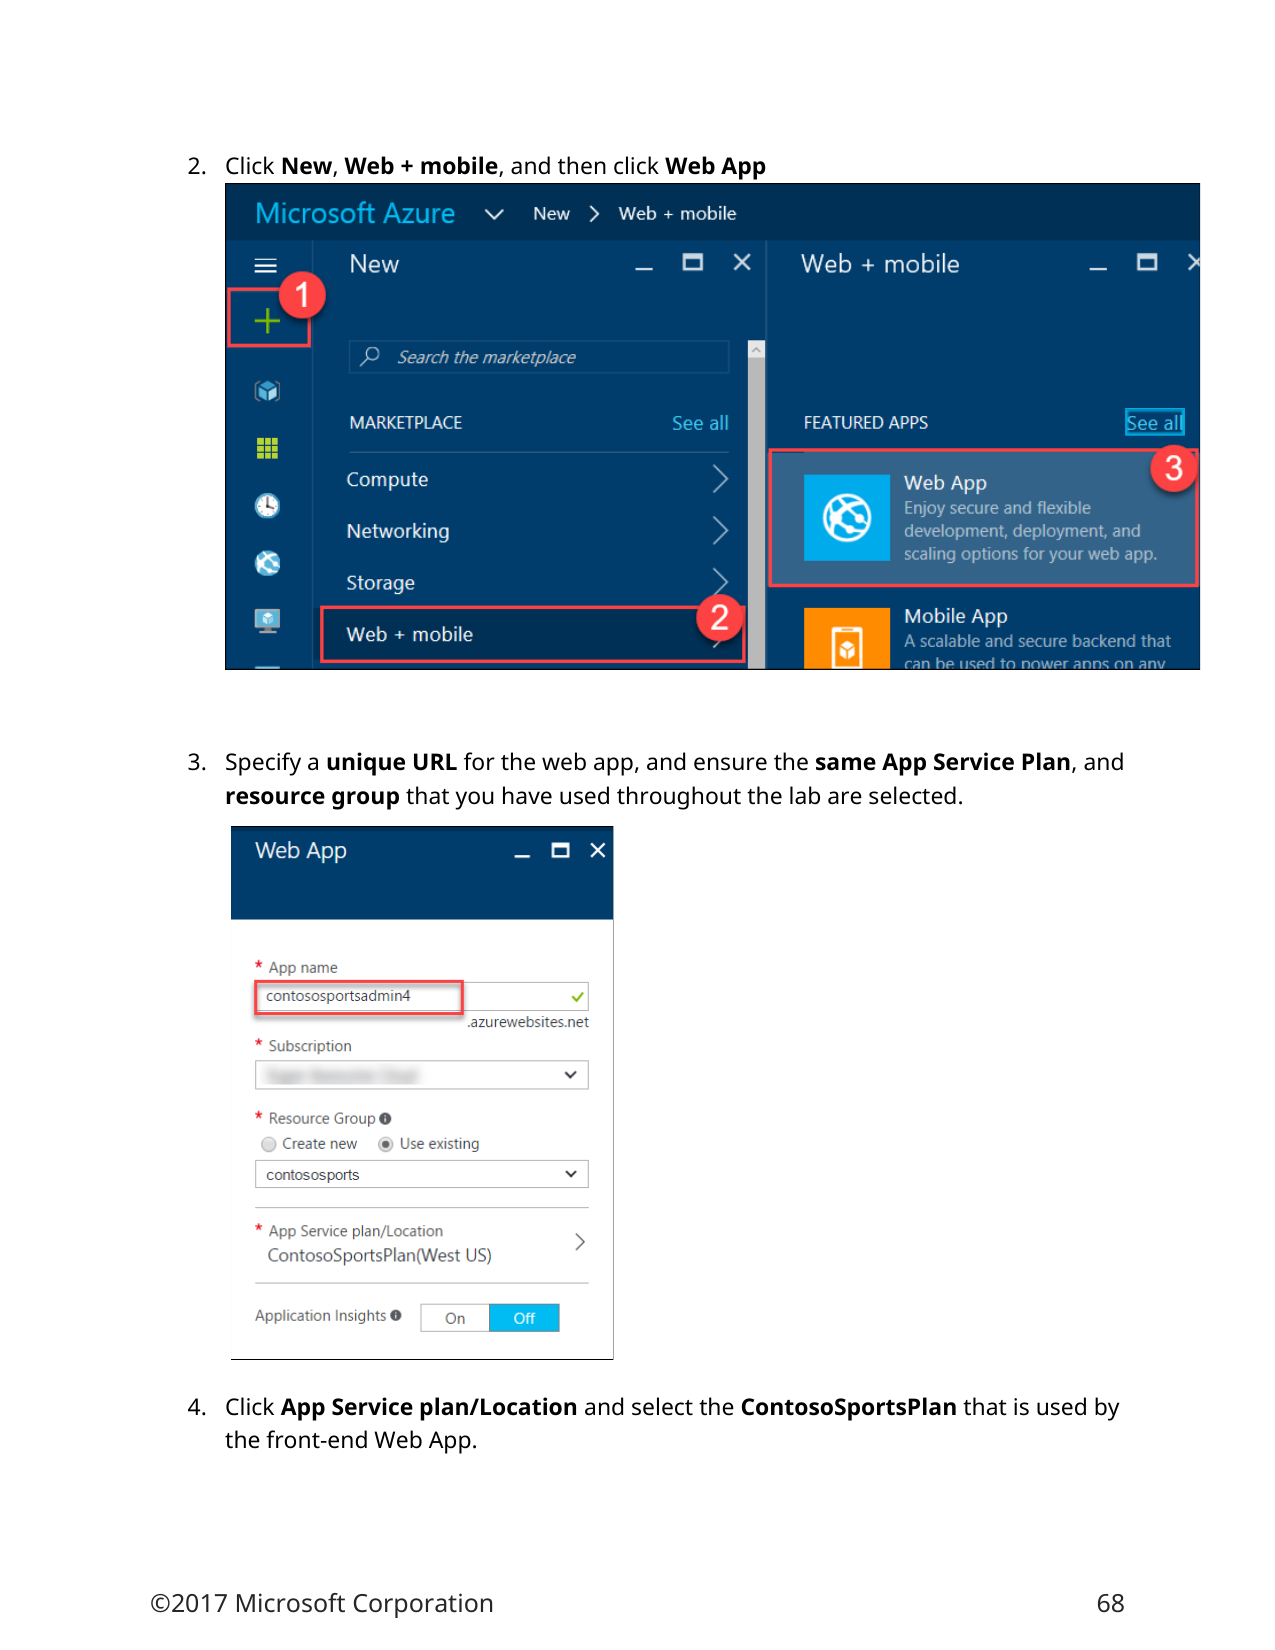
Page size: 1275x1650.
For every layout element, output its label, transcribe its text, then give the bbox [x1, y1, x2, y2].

picture [231, 826, 614, 1360]
picture [225, 183, 1200, 670]
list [187, 1391, 1125, 1456]
list Specify a unique URL for the web app, and ensure the same App Service Plan, and resource group that you have used throughout the lab are selected. [187, 746, 1125, 811]
